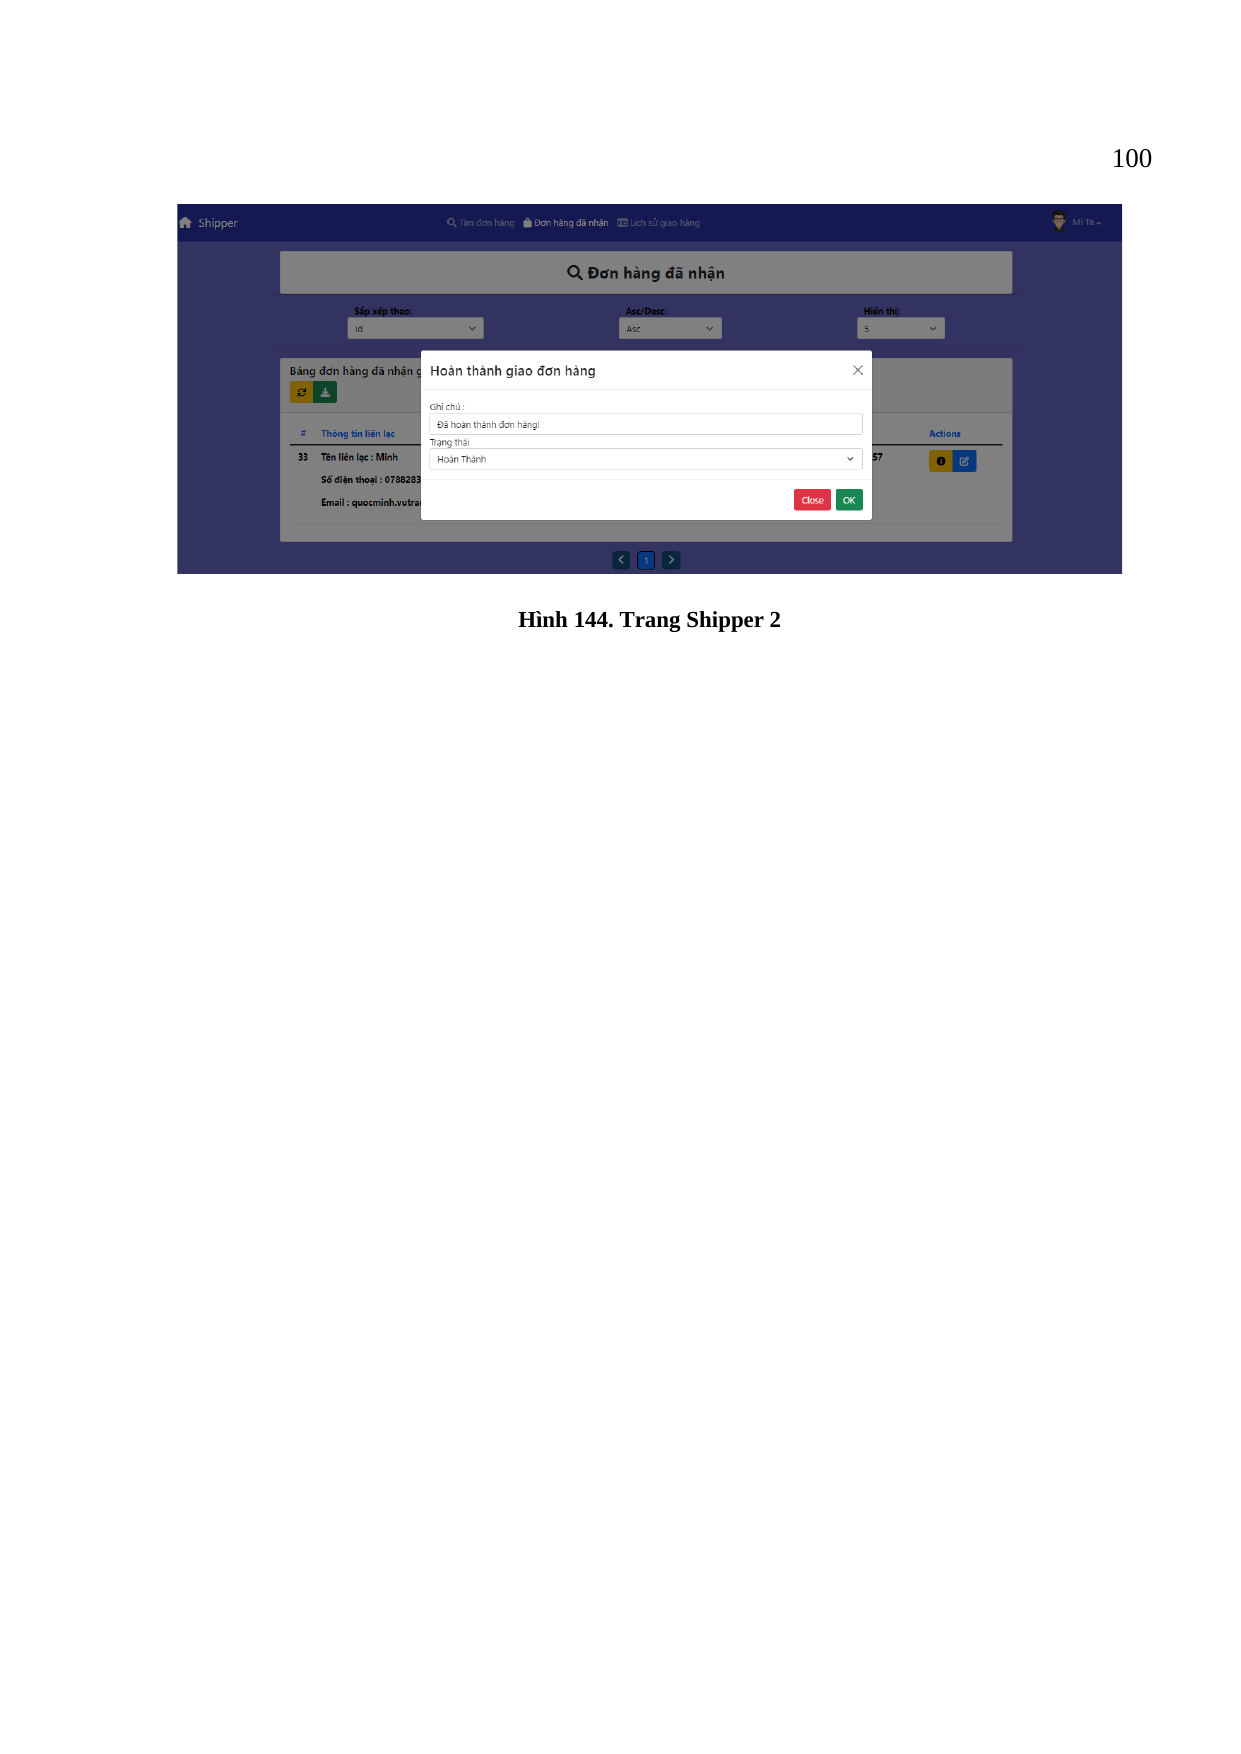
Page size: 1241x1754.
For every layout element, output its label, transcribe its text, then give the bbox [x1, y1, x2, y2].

text Hình 144. Trang Shipper 2 [177, 606, 1122, 632]
picture [177, 204, 1123, 574]
